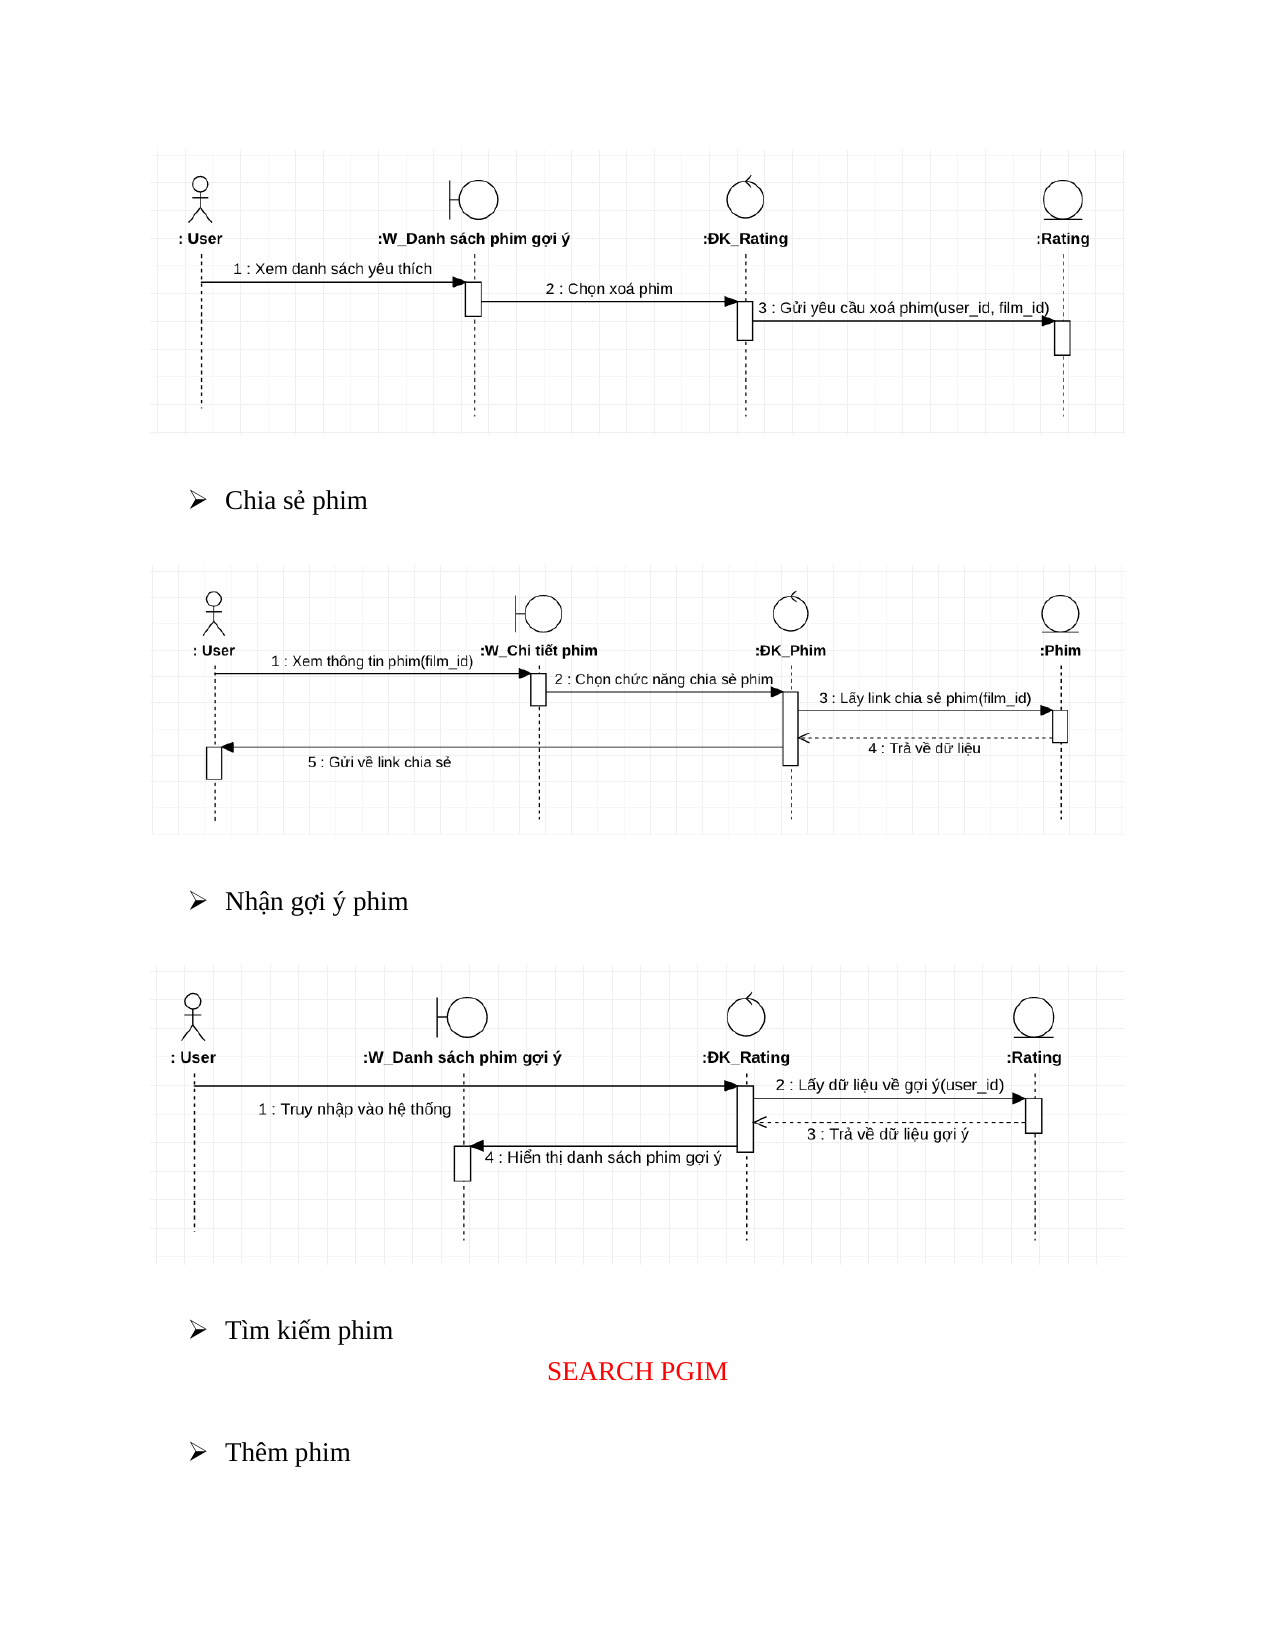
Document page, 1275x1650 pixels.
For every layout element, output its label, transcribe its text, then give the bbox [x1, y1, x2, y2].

list Chia sẻ phim [187, 484, 1125, 515]
picture [150, 150, 1125, 435]
picture [150, 565, 1125, 835]
list Tìm kiếm phim [187, 1314, 1125, 1345]
list Thêm phim [187, 1436, 1125, 1467]
list Nhận gợi ý phim [187, 884, 1125, 916]
text SEARCH PGIM [150, 1355, 1125, 1386]
picture [150, 965, 1125, 1265]
